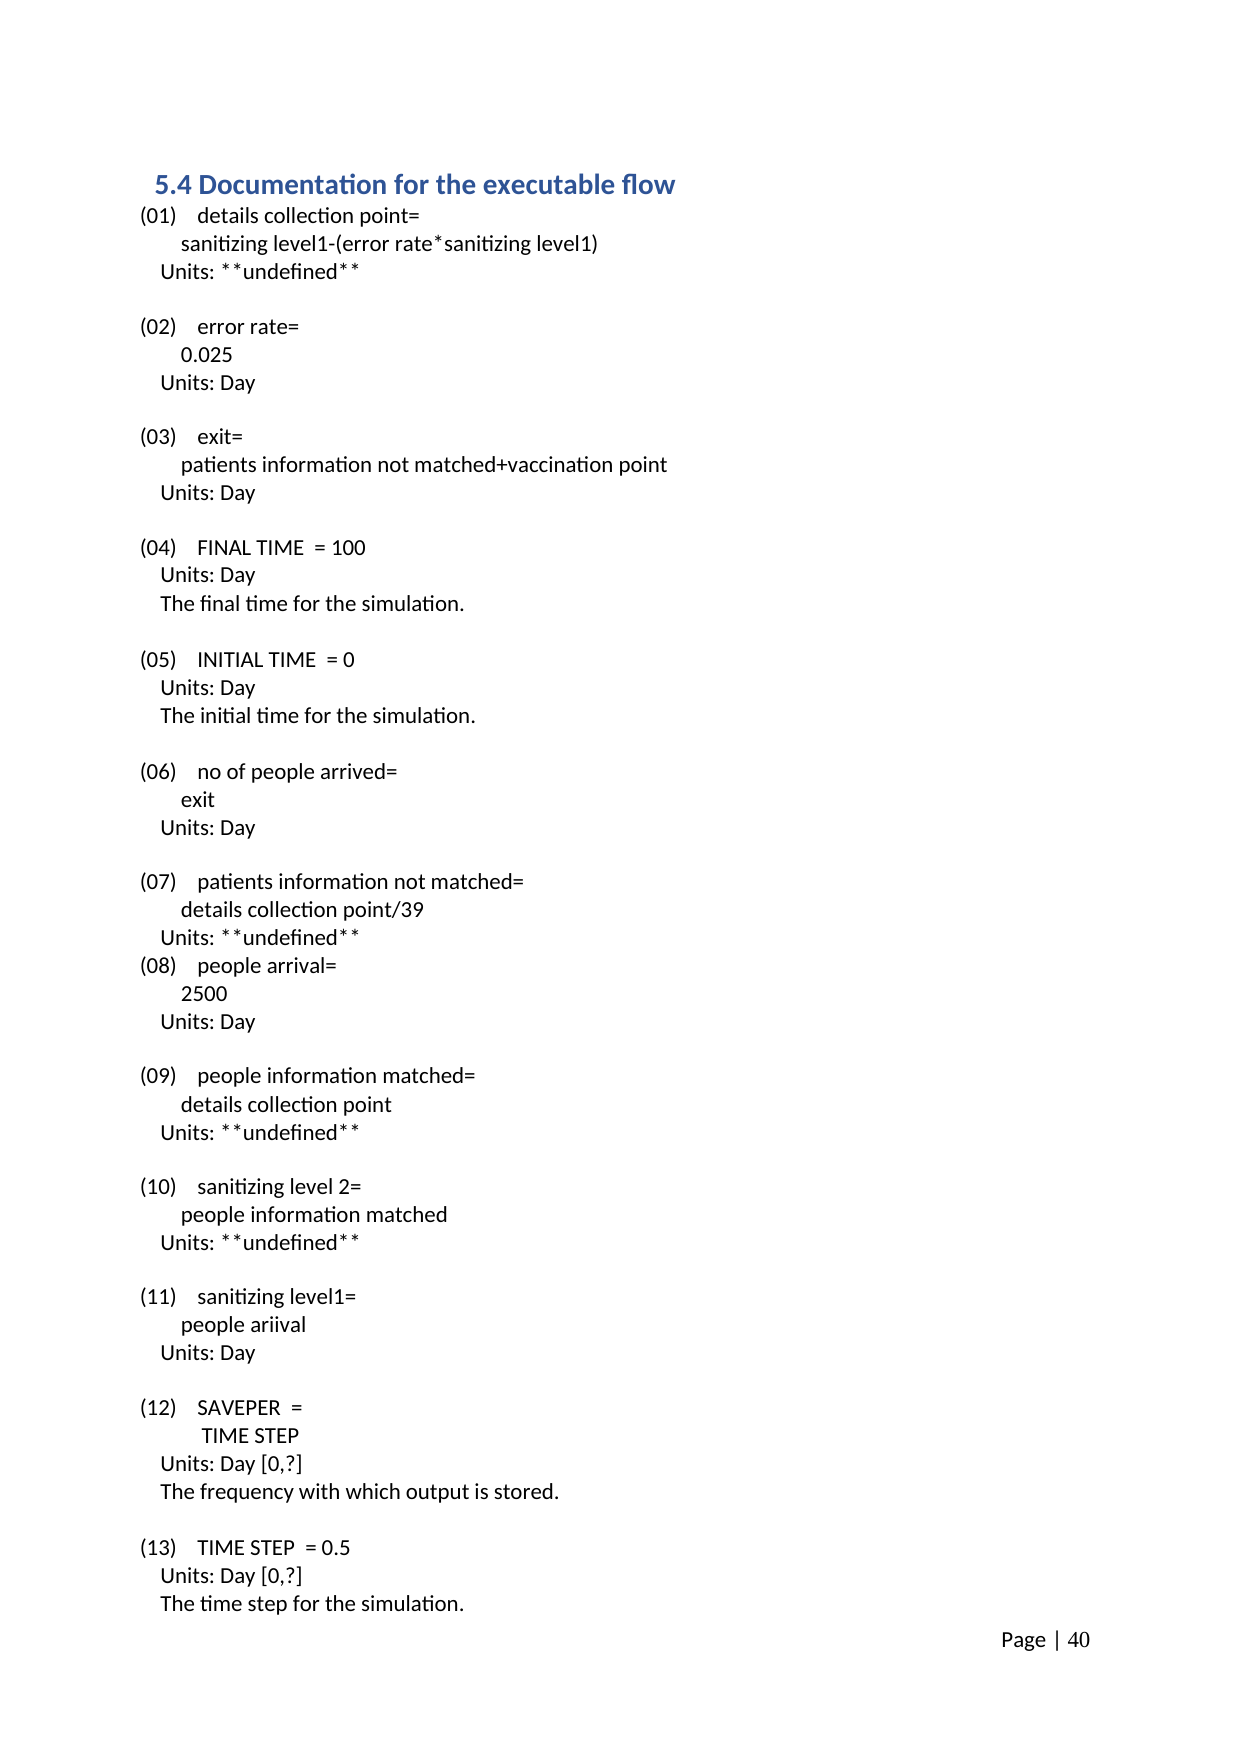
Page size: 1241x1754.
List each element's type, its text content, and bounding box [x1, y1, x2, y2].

text The initial time for the simulation. [139, 701, 1103, 729]
text patients information not matched+vaccination point [139, 450, 1103, 478]
text Units: Day [139, 813, 1103, 841]
text details collection point [139, 1090, 1103, 1118]
text (05) INITIAL TIME = 0 [139, 645, 1103, 673]
text 2500 [139, 979, 1103, 1007]
text (09) people information matched= [139, 1062, 1103, 1090]
text (12) SAVEPER = [139, 1393, 1103, 1421]
text (03) exit= [139, 422, 1103, 450]
text The final time for the simulation. [139, 589, 1103, 617]
text (04) FINAL TIME = 100 [139, 533, 1103, 561]
text (08) people arrival= [139, 951, 1103, 979]
text Units: Day [139, 561, 1103, 589]
text Units: Day [0,?] [139, 1449, 1103, 1477]
text Units: **undefined** [139, 1118, 1103, 1146]
text (02) error rate= [139, 312, 1103, 340]
text sanitizing level1-(error rate*sanitizing level1) [139, 229, 1103, 257]
text (10) sanitizing level 2= [139, 1172, 1103, 1200]
text Units: Day [139, 1007, 1103, 1035]
text The time step for the simulation. [139, 1589, 1103, 1617]
subtitle Documentation for the executable flow [154, 166, 1103, 201]
text Units: **undefined** [139, 923, 1103, 951]
text (13) TIME STEP = 0.5 [139, 1533, 1103, 1561]
text The frequency with which output is stored. [139, 1477, 1103, 1505]
text (06) no of people arrived= [139, 757, 1103, 785]
text Units: **undefined** [139, 257, 1103, 285]
text exit [139, 785, 1103, 813]
text Units: **undefined** [139, 1228, 1103, 1256]
text Units: Day [139, 478, 1103, 506]
text TIME STEP [139, 1421, 1103, 1449]
text (11) sanitizing level1= [139, 1282, 1103, 1311]
text people ariival [139, 1311, 1103, 1338]
text (01) details collection point= [139, 201, 1103, 229]
text 0.025 [139, 340, 1103, 368]
text details collection point/39 [139, 895, 1103, 923]
text Units: Day [139, 673, 1103, 701]
text Units: Day [139, 1338, 1103, 1367]
text people information matched [139, 1200, 1103, 1228]
text (07) patients information not matched= [139, 867, 1103, 895]
text Units: Day [0,?] [139, 1561, 1103, 1589]
text Units: Day [139, 368, 1103, 396]
